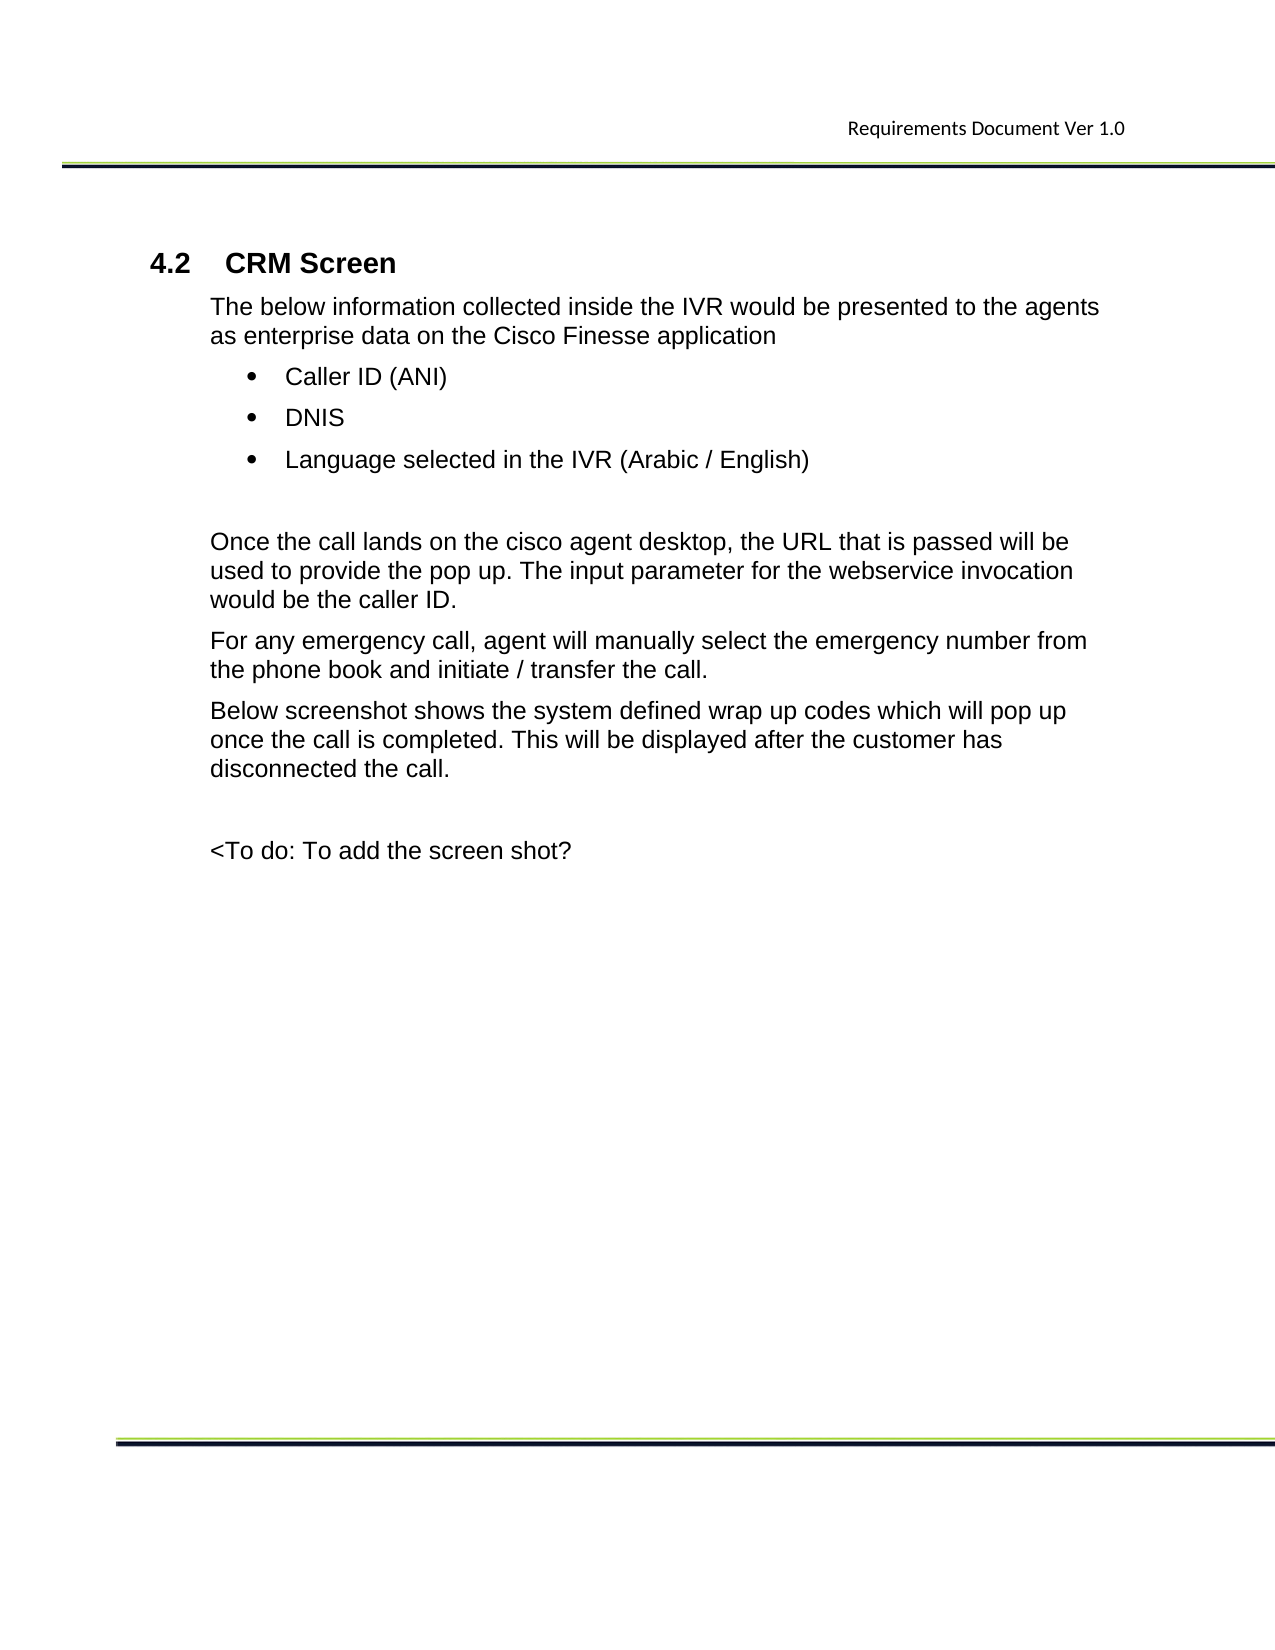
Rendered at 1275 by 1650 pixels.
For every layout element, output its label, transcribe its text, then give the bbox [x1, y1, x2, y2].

list Caller ID (ANI) [247, 362, 1125, 391]
text <To do: To add the screen shot? [210, 836, 1125, 865]
text For any emergency call, agent will manually select the emergency number from the phone book and initiate / transfer the call. [210, 626, 1125, 684]
subtitle CRM Screen [150, 246, 1125, 279]
text The below information collected inside the IVR would be presented to the agents as enterprise data on the Cisco Finesse application [210, 292, 1125, 349]
picture [112, 1434, 1275, 1448]
picture [58, 161, 1275, 169]
text Below screenshot shows the system defined wrap up codes which will pop up once the call is completed. This will be displayed after the customer has disconnected the call. [210, 696, 1125, 782]
text Once the call lands on the cisco agent desktop, the URL that is passed will be used to provide the pop up. The input parameter for the webservice invocation would be the caller ID. [210, 527, 1125, 614]
list DNIS [247, 403, 1125, 432]
list Language selected in the IVR (Arabic / English) [247, 445, 1125, 474]
